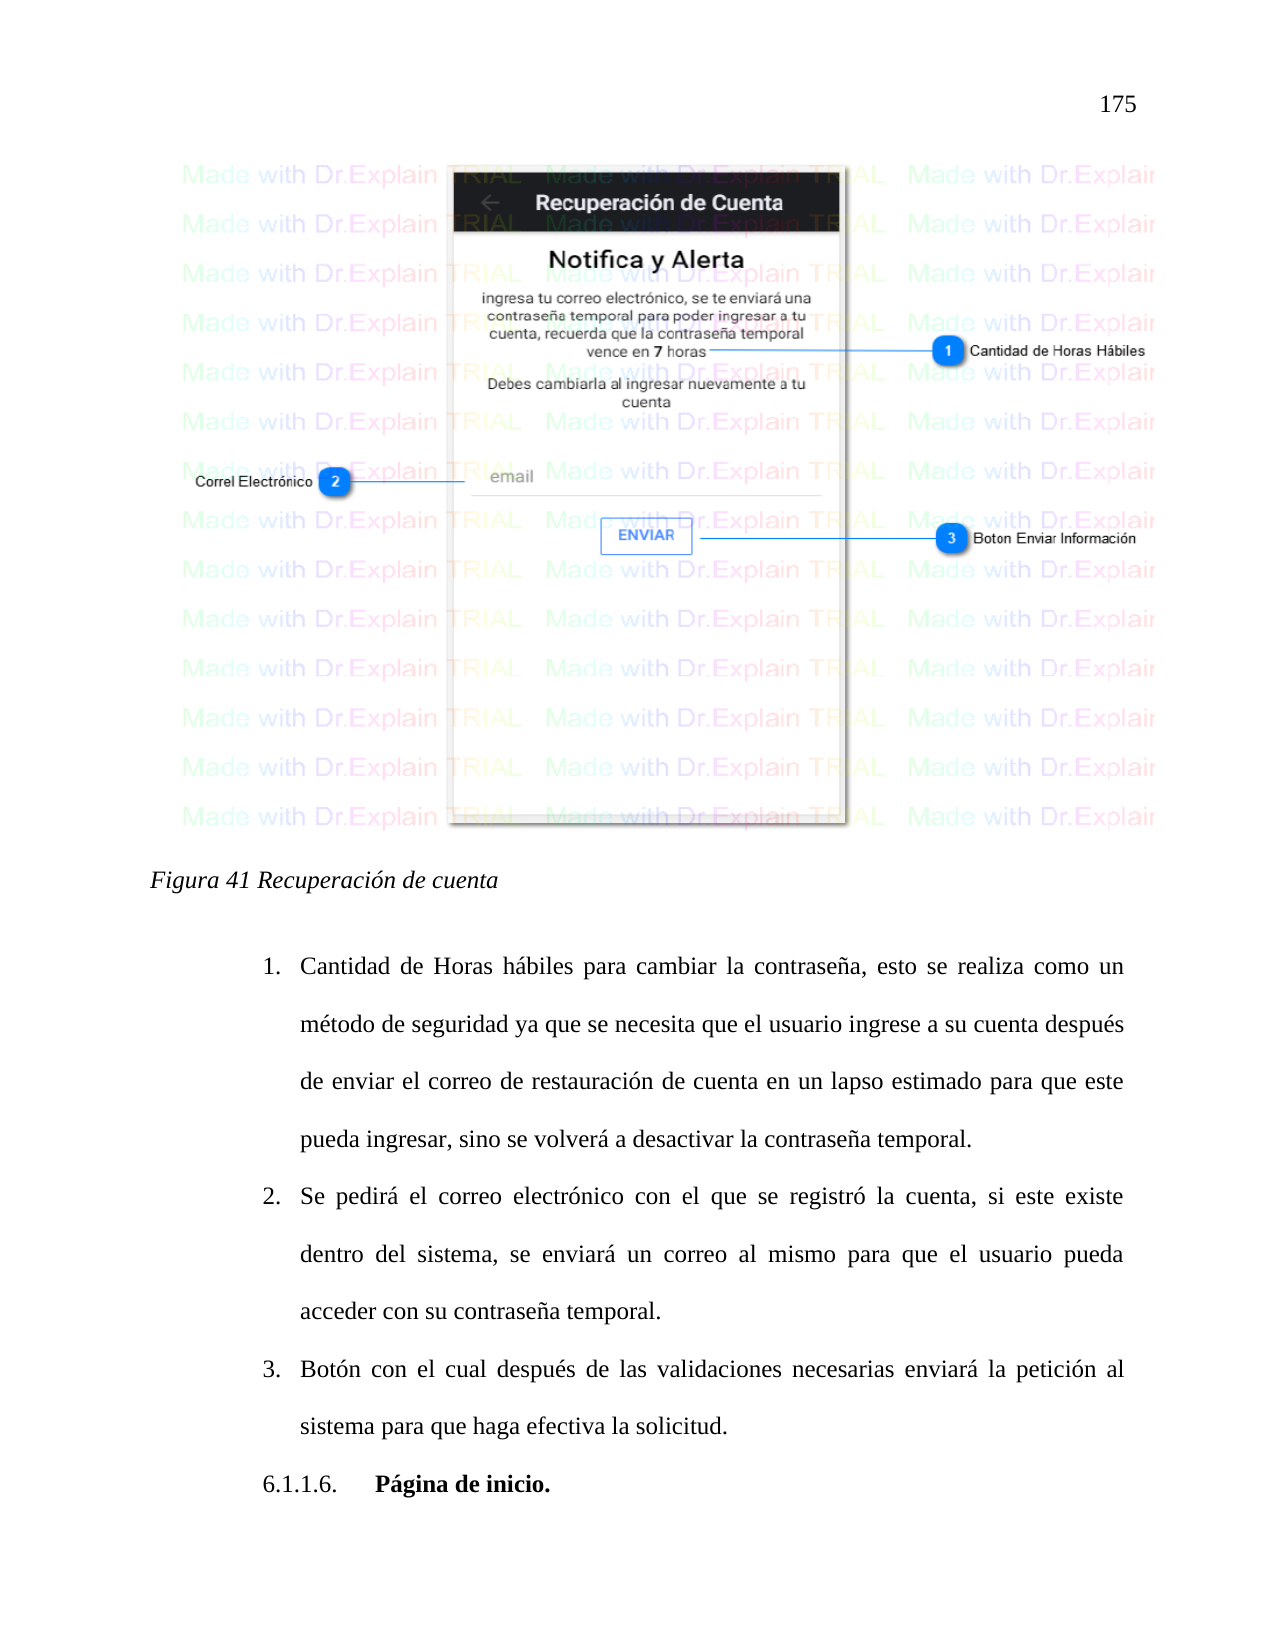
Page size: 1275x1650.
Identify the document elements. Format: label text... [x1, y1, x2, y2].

subtitle Página de inicio. [262, 1469, 1125, 1497]
list Se pedirá el correo electrónico con el que se registró la cuenta, si este existe dentro del sistema, se enviará un correo al mismo para que el usuario pueda acceder con su contraseña temporal. [262, 1181, 1125, 1325]
picture [179, 164, 1155, 837]
list Botón con el cual después de las validaciones necesarias enviará la petición al sistema para que haga efectiva la solicitud. [262, 1354, 1125, 1440]
list Cantidad de Horas hábiles para cambiar la contraseña, esto se realiza como un método de seguridad ya que se necesita que el usuario ingrese a su cuenta después de enviar el correo de restauración de cuenta en un lapso estimado para que este pueda ingresar, sino se volverá a desactivar la contraseña temporal. [262, 951, 1125, 1152]
